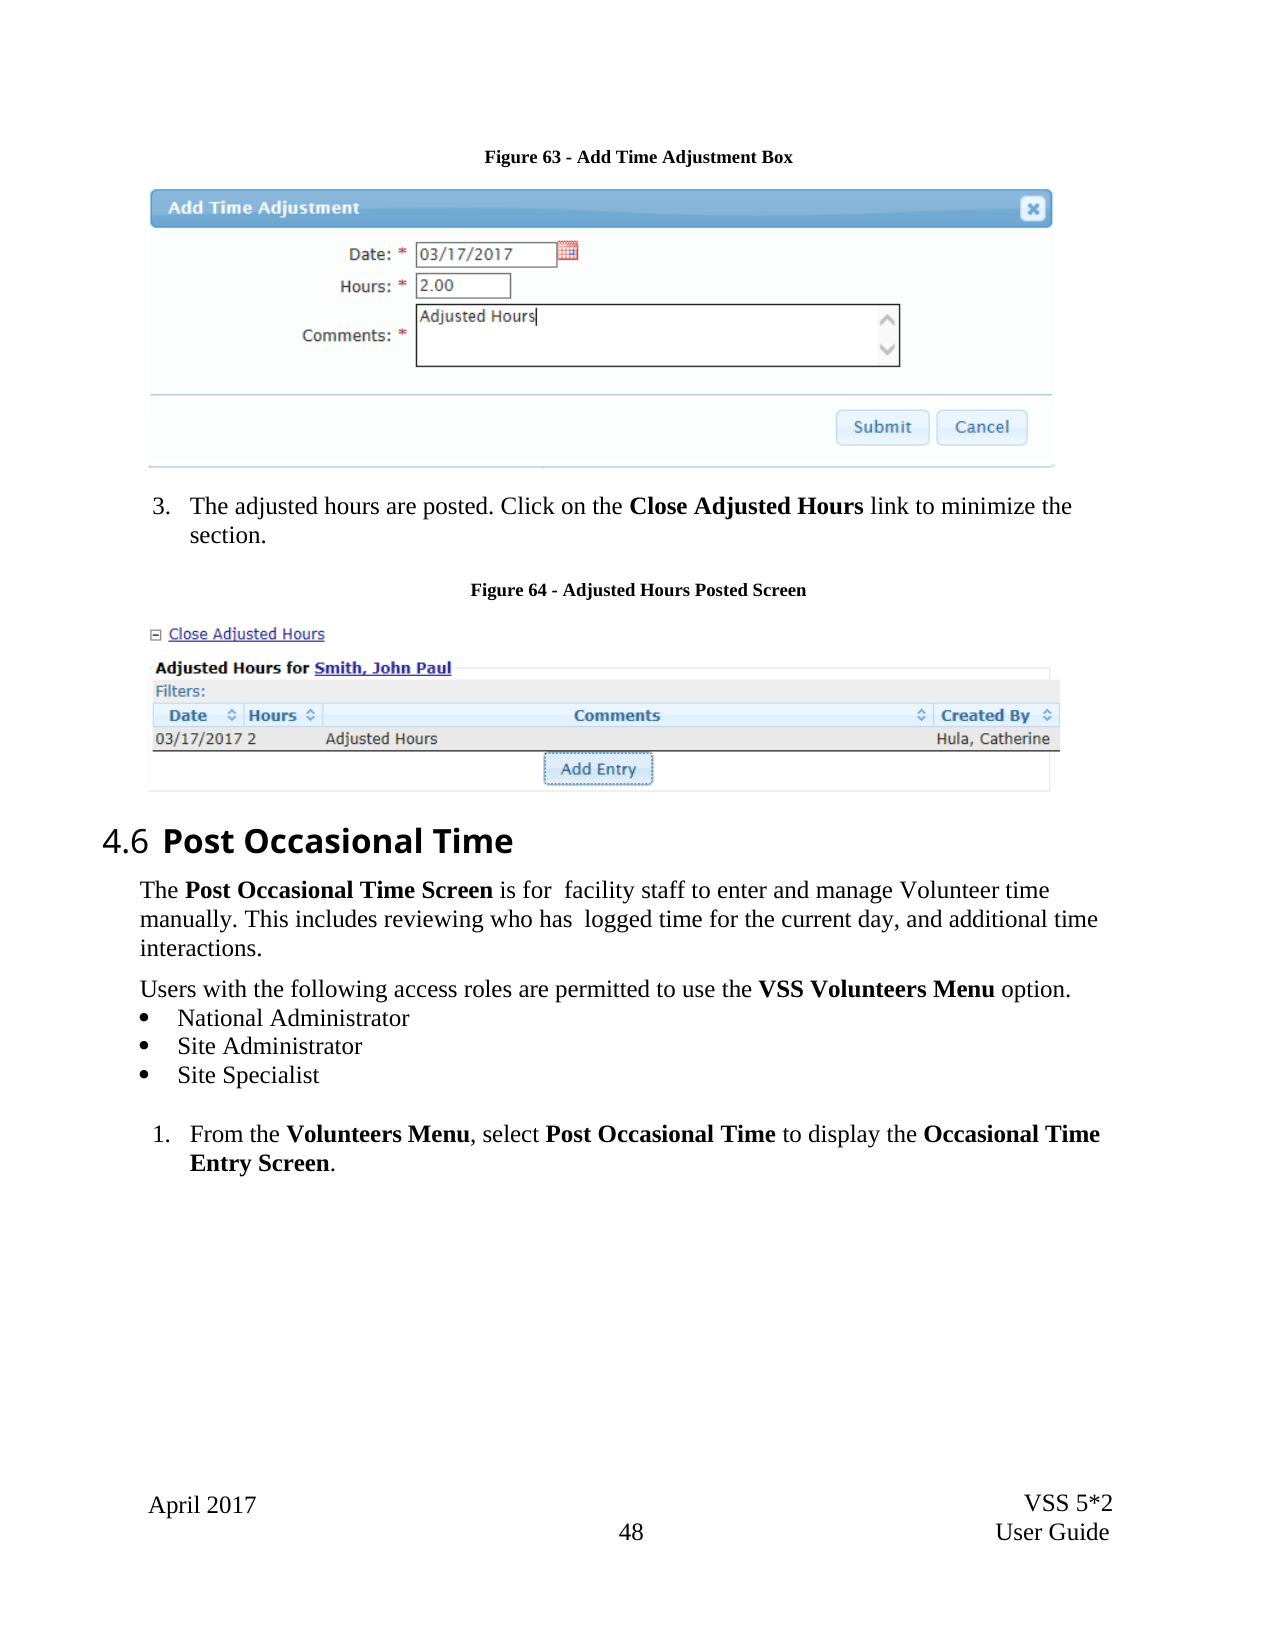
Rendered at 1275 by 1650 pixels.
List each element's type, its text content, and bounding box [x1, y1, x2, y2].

text Figure 64 - Adjusted Hours Posted Screen [139, 578, 1137, 600]
text The Post Occasional Time Screen is for facility staff to enter and manage Volunteer time manually. This includes reviewing who has logged time for the current day, and additional time interactions. [139, 875, 1137, 962]
picture [148, 621, 1071, 793]
list National Administrator [139, 1003, 1137, 1031]
list From the Volunteers Menu, select Post Occasional Time to display the Occasional Time Entry Screen. [152, 1119, 1137, 1176]
list Site Administrator [139, 1031, 1137, 1060]
list The adjusted hours are posted. Click on the Close Adjusted Hours link to minimize the section. [152, 491, 1137, 549]
text Users with the following access roles are permitted to use the VSS Volunteers Menu option. [139, 974, 1137, 1003]
list Site Specialist [139, 1060, 1137, 1089]
picture [148, 188, 1055, 469]
subtitle Post Occasional Time [102, 817, 1137, 863]
text Figure 63 - Add Time Adjustment Box [139, 146, 1137, 167]
